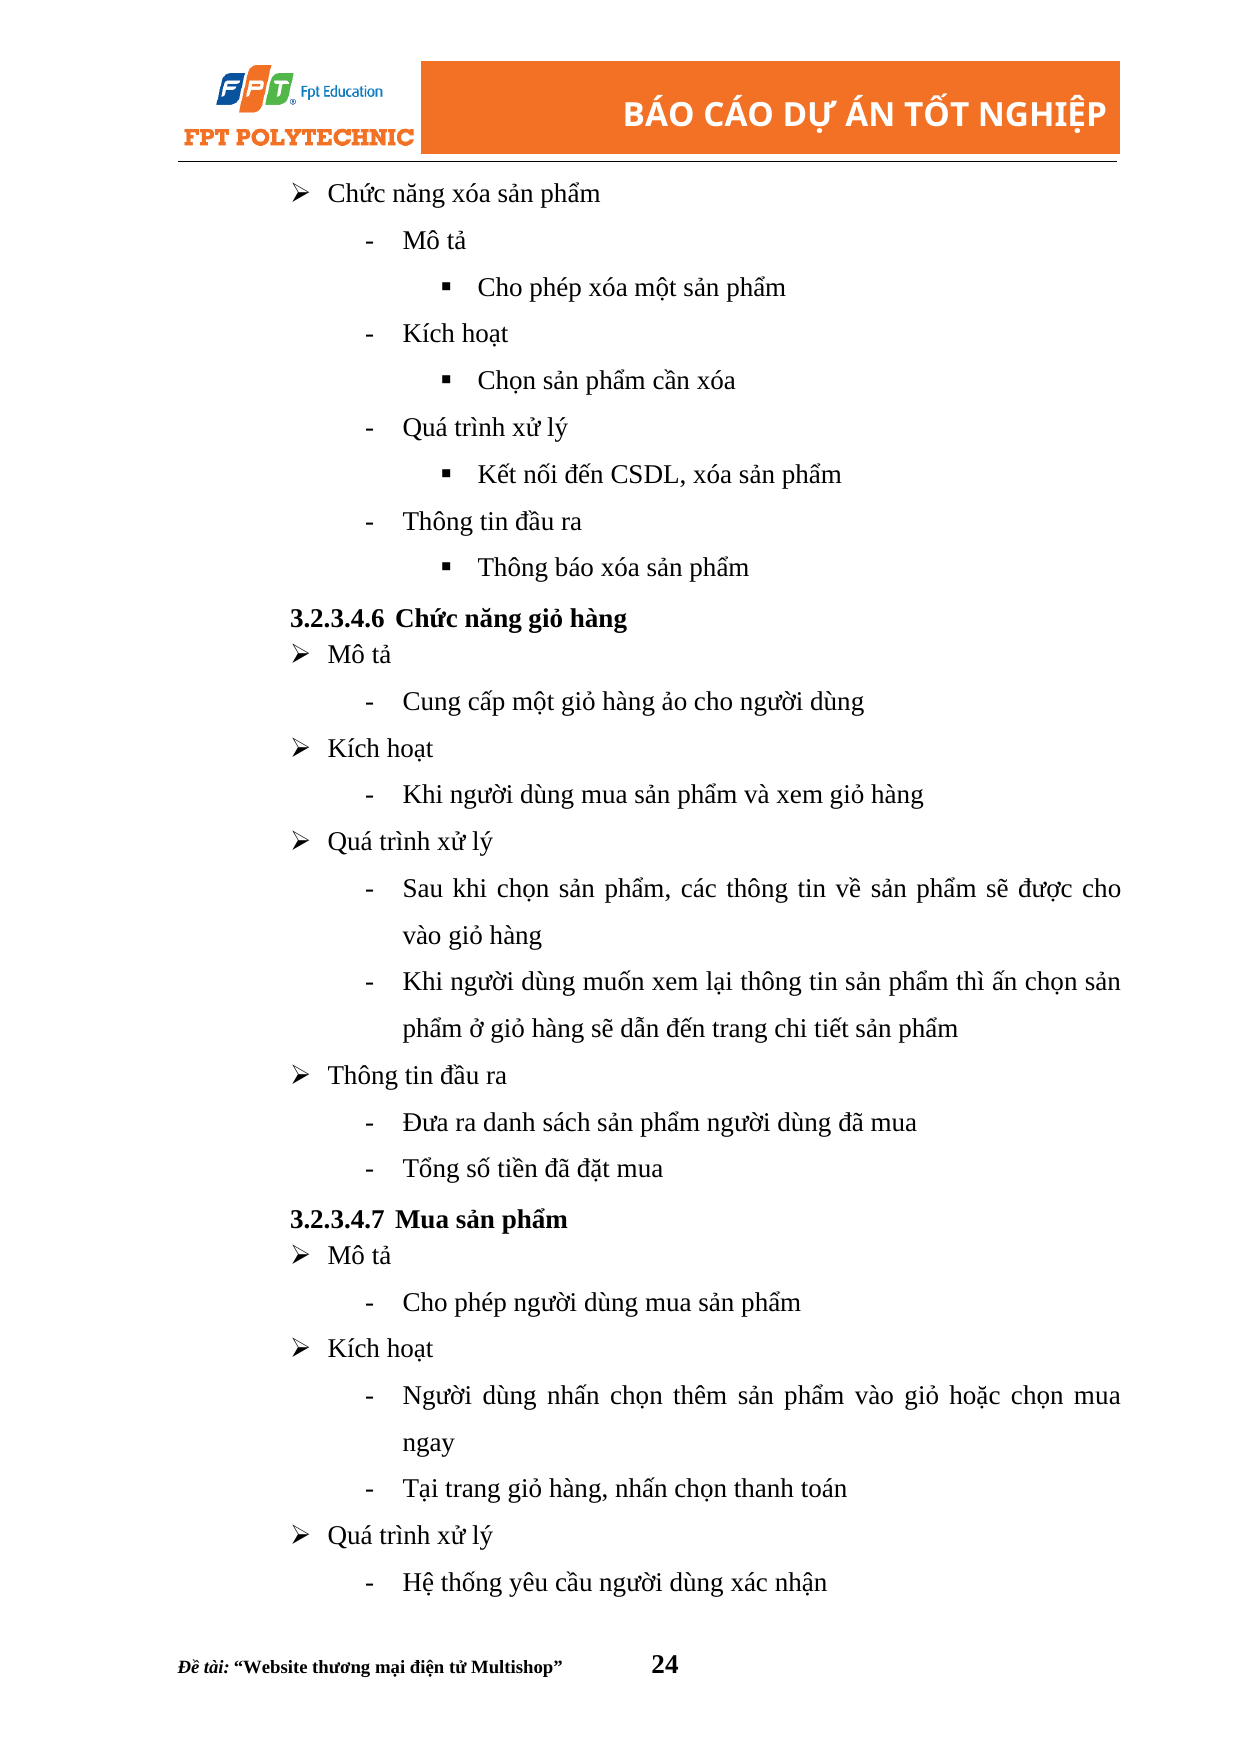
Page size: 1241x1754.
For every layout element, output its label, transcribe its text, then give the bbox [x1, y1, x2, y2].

list Mô tả [365, 224, 1122, 255]
list Sau khi chọn sản phẩm, các thông tin về sản phẩm sẽ được cho vào giỏ hàng [365, 872, 1122, 950]
picture [174, 58, 420, 157]
list Thông báo xóa sản phẩm [440, 551, 1122, 583]
list Hệ thống yêu cầu người dùng xác nhận [365, 1566, 1122, 1597]
list Kích hoạt [290, 732, 1122, 763]
list Tổng số tiền đã đặt mua [365, 1152, 1122, 1183]
list Thông tin đầu ra [365, 505, 1122, 536]
subtitle Mua sản phẩm [290, 1203, 1122, 1234]
list Quá trình xử lý [290, 1519, 1122, 1551]
list Cho phép người dùng mua sản phẩm [365, 1286, 1122, 1317]
list Kết nối đến CSDL, xóa sản phẩm [440, 458, 1122, 489]
list Người dùng nhấn chọn thêm sản phẩm vào giỏ hoặc chọn mua ngay [365, 1379, 1122, 1457]
list Mô tả [290, 1239, 1122, 1270]
list Quá trình xử lý [365, 411, 1122, 442]
subtitle Chức năng giỏ hàng [290, 602, 1122, 633]
list Tại trang giỏ hàng, nhấn chọn thanh toán [365, 1473, 1122, 1504]
list Kích hoạt [365, 318, 1122, 349]
list Khi người dùng mua sản phẩm và xem giỏ hàng [365, 778, 1122, 810]
list Khi người dùng muốn xem lại thông tin sản phẩm thì ấn chọn sản phẩm ở giỏ hàng sẽ dẫn đến trang chi tiết sản phẩm [365, 965, 1122, 1043]
list Cho phép xóa một sản phẩm [440, 271, 1122, 302]
list Cung cấp một giỏ hàng ảo cho người dùng [365, 685, 1122, 716]
list Thông tin đầu ra [290, 1059, 1122, 1090]
list Kích hoạt [290, 1332, 1122, 1364]
list Đưa ra danh sách sản phẩm người dùng đã mua [365, 1106, 1122, 1137]
list Chức năng xóa sản phẩm [290, 177, 1122, 208]
list Chọn sản phẩm cần xóa [440, 364, 1122, 396]
list Quá trình xử lý [290, 825, 1122, 856]
list Mô tả [290, 638, 1122, 669]
